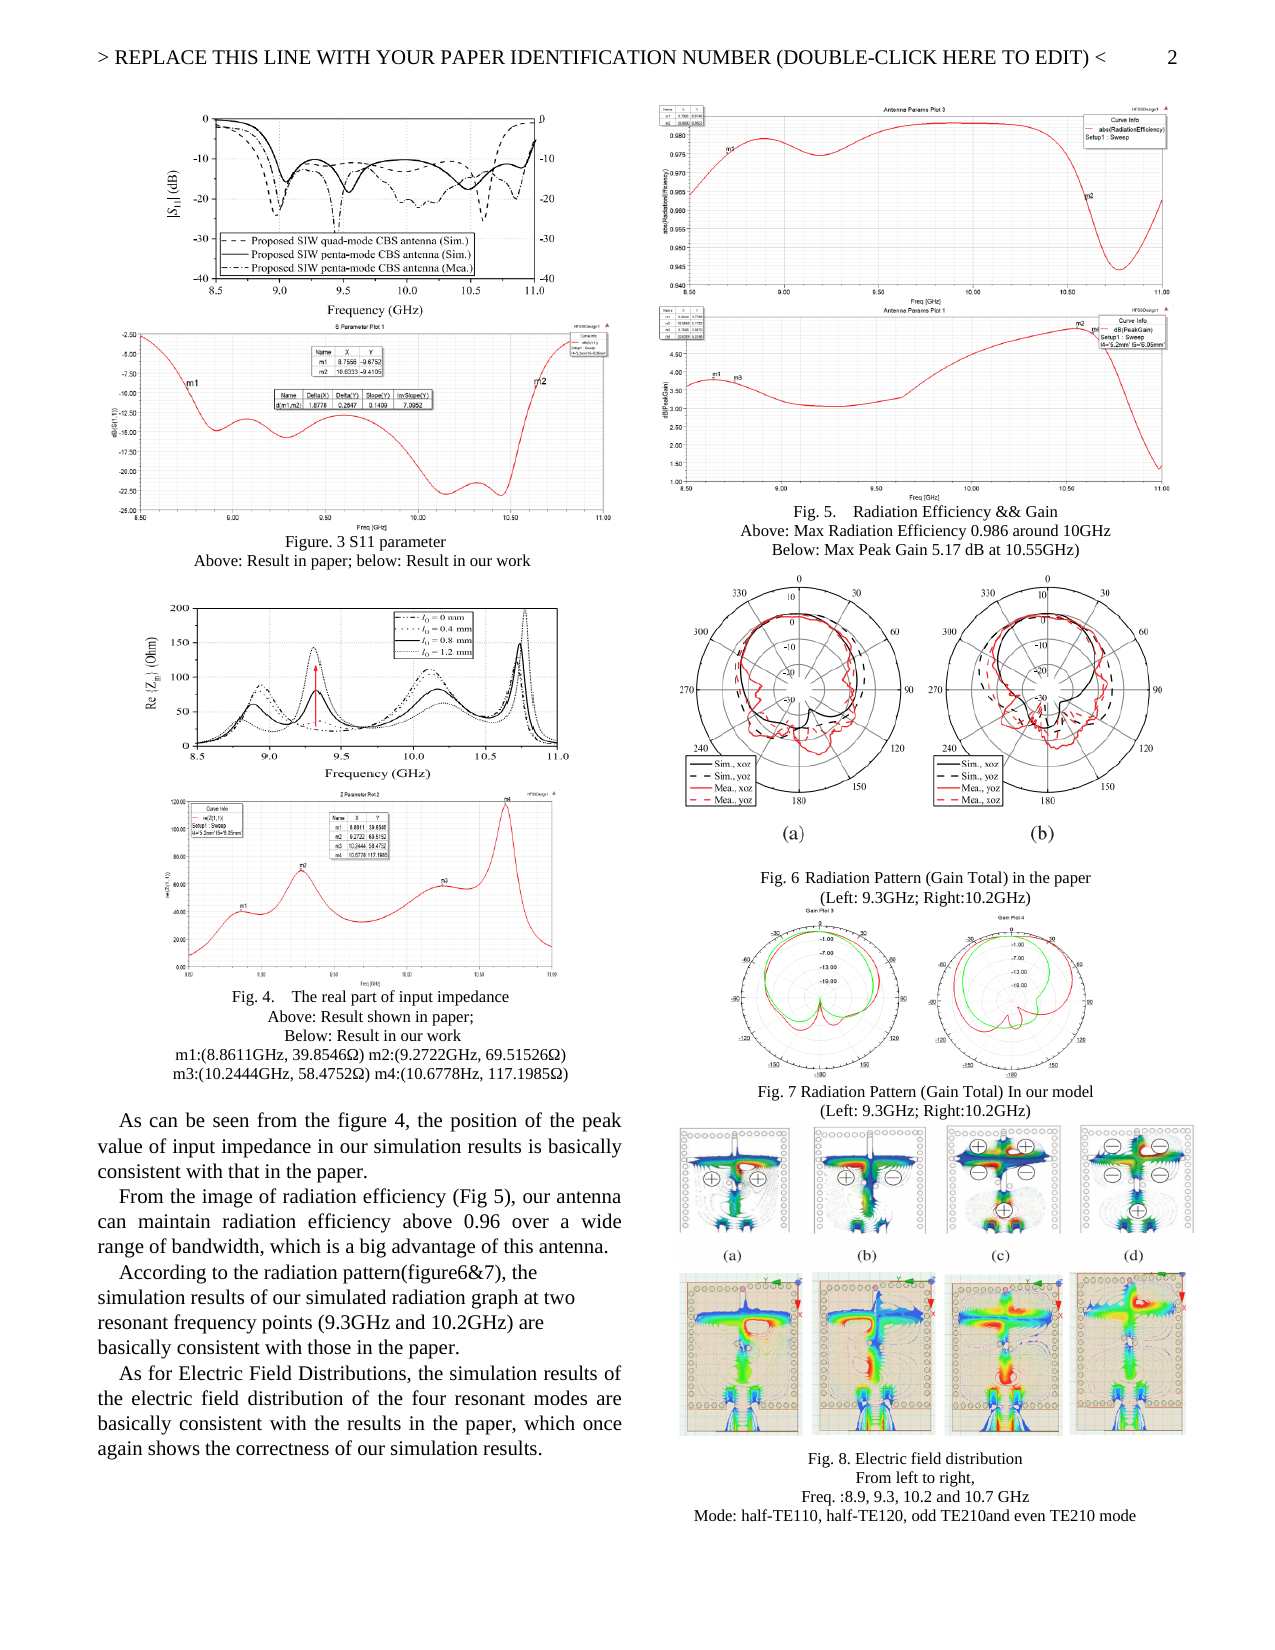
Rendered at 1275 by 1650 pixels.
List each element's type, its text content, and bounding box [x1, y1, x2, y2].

text Mode: half-TE110, half-TE120, odd TE210and even TE210 mode [652, 1506, 1177, 1525]
text Fig. 8. Electric field distribution [652, 1449, 1177, 1468]
picture [105, 105, 615, 532]
picture [656, 105, 1174, 502]
text (Left: 9.3GHz; Right:10.2GHz) [652, 1101, 1177, 1120]
picture [673, 1270, 1199, 1448]
text Below: Max Peak Gain 5.17 dB at 10.55GHz) [652, 540, 1177, 559]
text From the image of radiation efficiency (Fig 5), our antenna can maintain radiation efficiency above 0.96 over a wide range of bandwidth, which is a big advantage of this antenna. [97, 1184, 622, 1258]
text m3:(10.2444GHz, 58.4752Ω) m4:(10.6778Hz, 117.1985Ω) [97, 1064, 622, 1083]
text Above: Max Radiation Efficiency 0.986 around 10GHz [652, 521, 1177, 540]
text Figure. 3 S11 parameter [97, 531, 622, 551]
text Above: Result shown in paper; [97, 1006, 622, 1026]
picture [721, 906, 1109, 1082]
text Freq. :8.9, 9.3, 10.2 and 10.7 GHz [652, 1487, 1177, 1506]
text Below: Result in our work [97, 1026, 622, 1045]
picture [673, 1120, 1199, 1269]
text m1:(8.8611GHz, 39.8546Ω) m2:(9.2722GHz, 69.51526Ω) [97, 1045, 622, 1064]
text Above: Result in paper; below: Result in our work [97, 551, 622, 570]
text Fig. 6 Radiation Pattern (Gain Total) in the paper [652, 868, 1177, 887]
picture [134, 588, 587, 988]
text Fig. 5. Radiation Efficiency && Gain [652, 502, 1177, 521]
text (Left: 9.3GHz; Right:10.2GHz) [652, 887, 1177, 907]
text As can be seen from the figure 4, the position of the peak value of input impedance in our simulation results is basically consistent with that in the paper. [97, 1108, 622, 1183]
text Fig. 4. The real part of input impedance [97, 987, 622, 1006]
picture [656, 559, 1174, 850]
text As for Electric Field Distributions, the simulation results of the electric field distribution of the four resonant modes are basically consistent with the results in the paper, which once again shows the correctness of our simulation results. [97, 1360, 622, 1460]
text From left to right, [652, 1468, 1177, 1487]
text Fig. 7 Radiation Pattern (Gain Total) In our model [652, 1082, 1177, 1101]
text According to the radiation pattern(figure6&7), the simulation results of our simulated radiation graph at two resonant frequency points (9.3GHz and 10.2GHz) are basically consistent with those in the paper. [97, 1259, 622, 1359]
